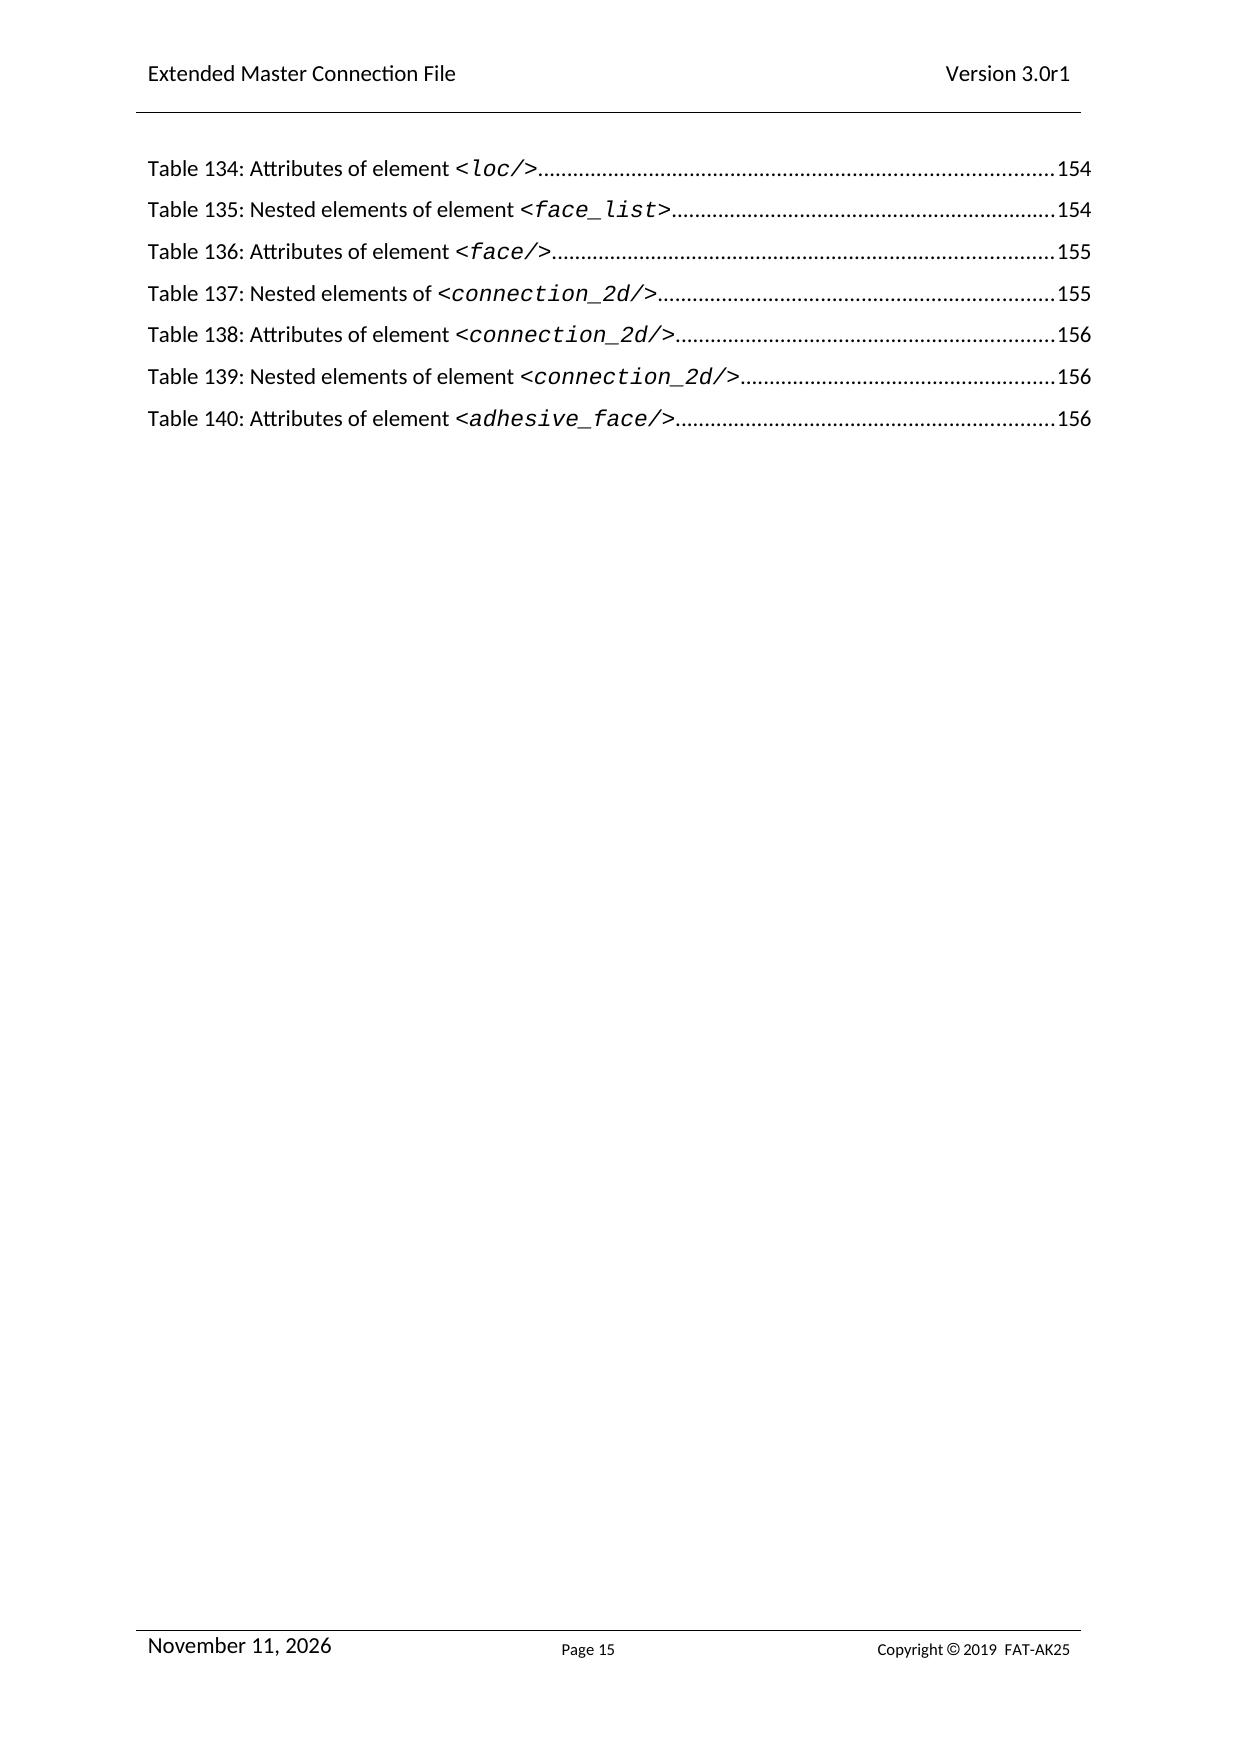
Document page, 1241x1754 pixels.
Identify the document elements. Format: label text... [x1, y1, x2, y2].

text Table 138: Attributes of element <connection_2d/> 156 [148, 320, 1092, 349]
text Table 134: Attributes of element <loc/> 154 [148, 154, 1092, 183]
text Table 136: Attributes of element <face/> 155 [148, 237, 1092, 266]
text Table 135: Nested elements of element <face_list> 154 [148, 195, 1092, 224]
text Table 137: Nested elements of <connection_2d/> 155 [148, 279, 1092, 308]
text Table 140: Attributes of element <adhesive_face/> 156 [148, 404, 1092, 433]
text Table 139: Nested elements of element <connection_2d/> 156 [148, 362, 1092, 391]
